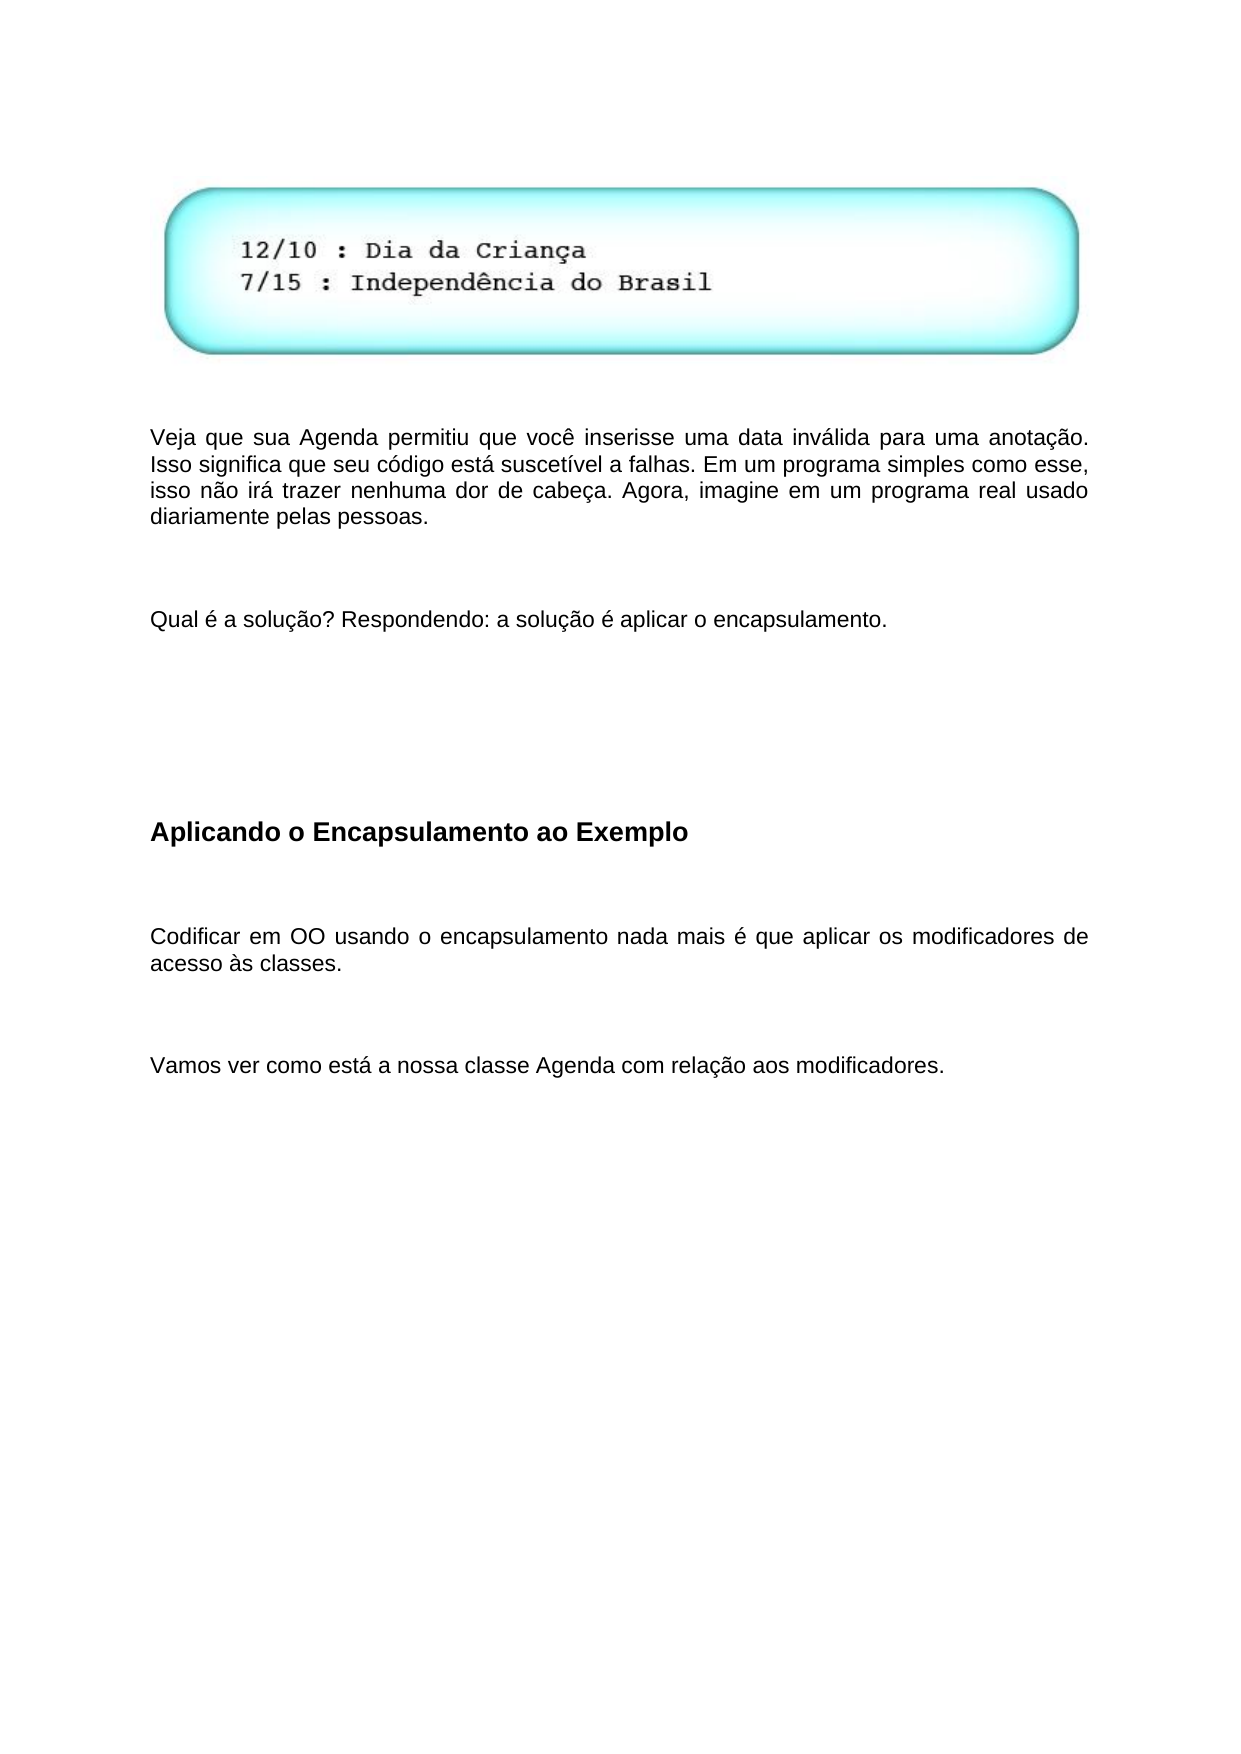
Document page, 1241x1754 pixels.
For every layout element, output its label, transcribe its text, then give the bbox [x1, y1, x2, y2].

subtitle Aplicando o Encapsulamento ao Exemplo [150, 816, 1090, 847]
text Codificar em OO usando o encapsulamento nada mais é que aplicar os modificadores de acesso às classes. [150, 923, 1090, 976]
text Qual é a solução? Respondendo: a solução é aplicar o encapsulamento. [150, 606, 1090, 632]
picture [150, 176, 1091, 368]
text Veja que sua Agenda permitiu que você inserisse uma data inválida para uma anotação. Isso significa que seu código está suscetível a falhas. Em um programa simples como esse, isso não irá trazer nenhuma dor de cabeça. Agora, imagine em um programa real usado diariamente pelas pessoas. [150, 424, 1090, 530]
text Vamos ver como está a nossa classe Agenda com relação aos modificadores. [150, 1052, 1090, 1079]
